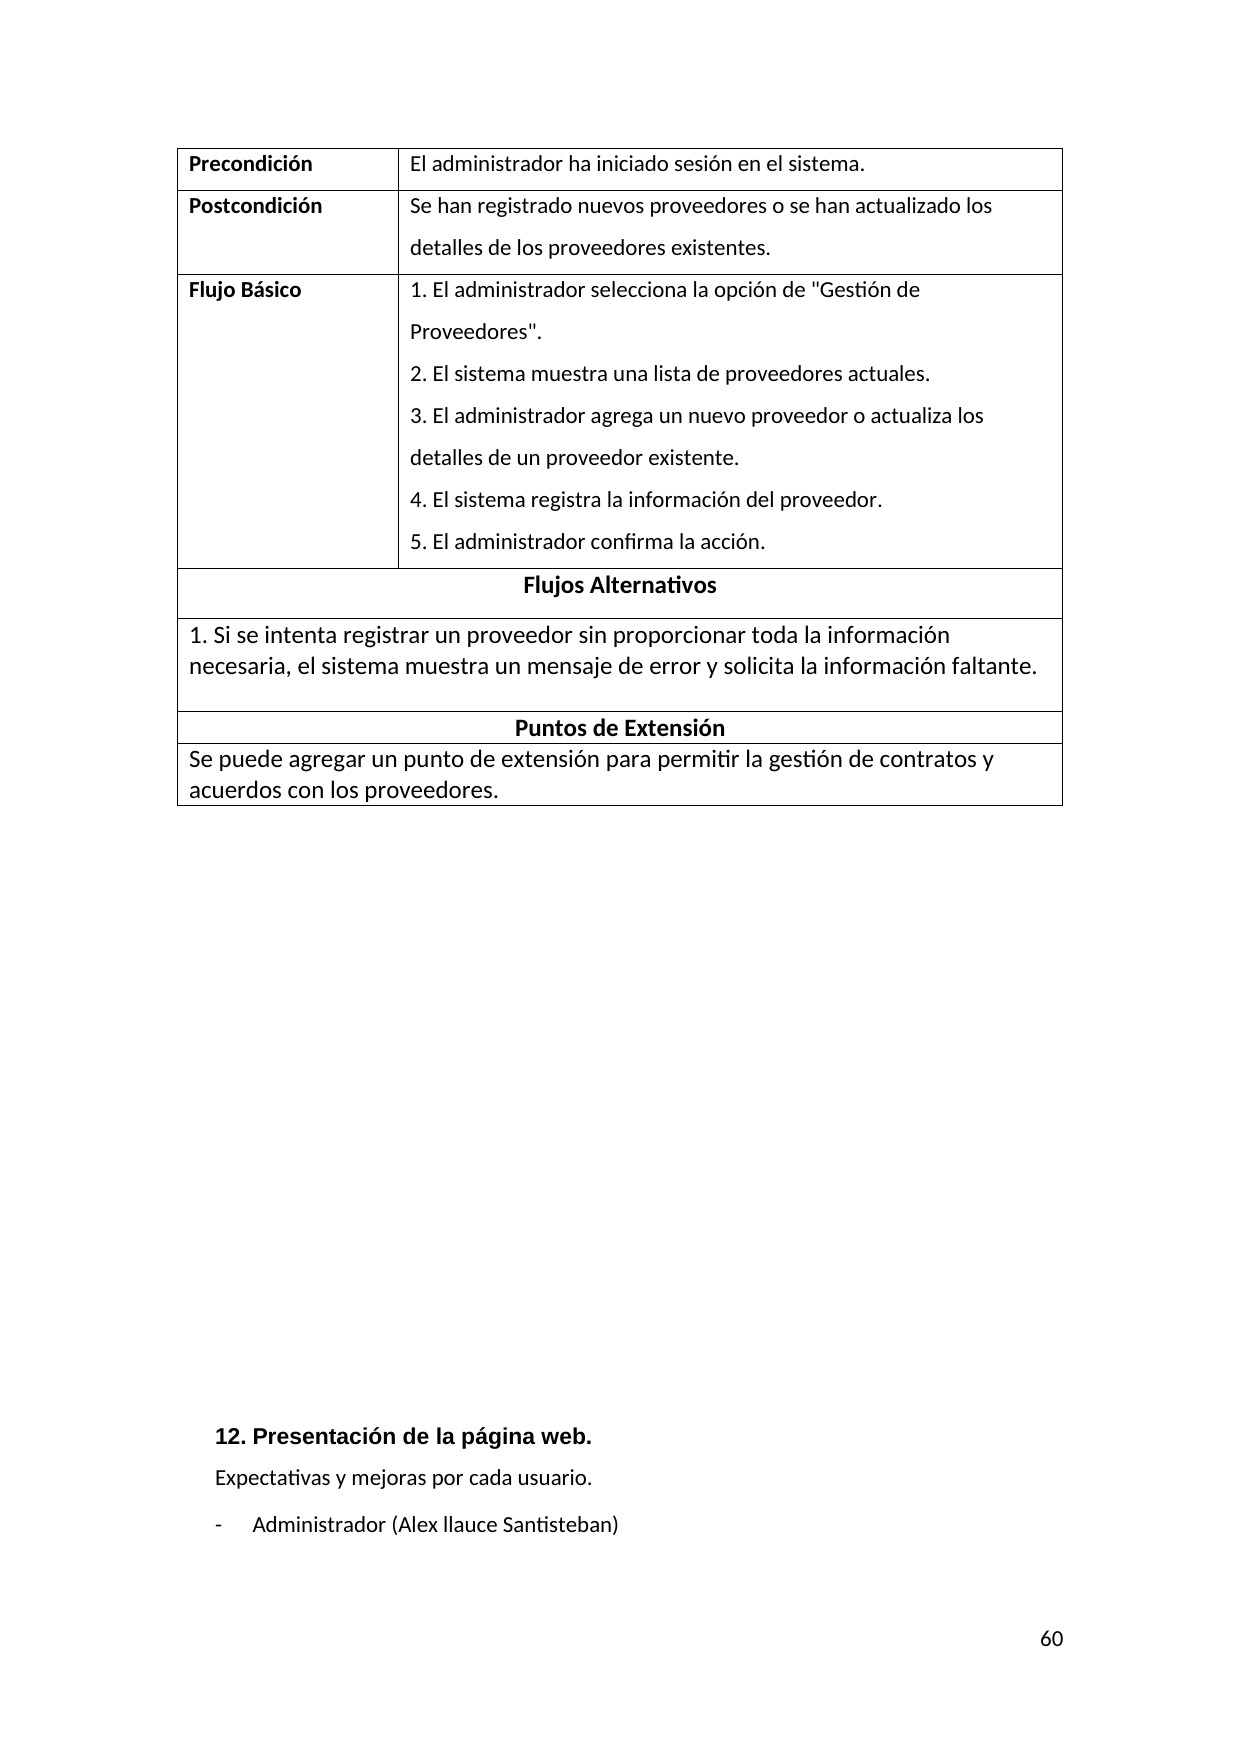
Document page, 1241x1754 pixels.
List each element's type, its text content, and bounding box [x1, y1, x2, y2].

table_cell Precondición [178, 149, 398, 190]
subtitle Presentación de la página web. [215, 1423, 1063, 1450]
text Expectativas y mejoras por cada usuario. [215, 1463, 1063, 1491]
table_cell Se puede agregar un punto de extensión para permitir la gestión de contratos y acuerdos con los proveedores. [178, 744, 1062, 804]
table_cell El administrador ha iniciado sesión en el sistema. [399, 149, 1062, 190]
table_cell Puntos de Extensión [178, 712, 1062, 742]
table_cell Se han registrado nuevos proveedores o se han actualizado los detalles de los proveedores existentes. [399, 191, 1062, 274]
table_cell Flujos Alternativos [178, 569, 1062, 618]
table_cell Postcondición [178, 191, 398, 274]
list Administrador (Alex llauce Santisteban) [215, 1510, 1063, 1538]
table_cell 1. Si se intenta registrar un proveedor sin proporcionar toda la información necesaria, el sistema muestra un mensaje de error y solicita la información faltante. [178, 619, 1062, 711]
table_cell Flujo Básico [178, 275, 398, 568]
table_cell 1. El administrador selecciona la opción de "Gestión de Proveedores". 2. El sistema muestra una lista de proveedores actuales. 3. El administrador agrega un nuevo proveedor o actualiza los detalles de un proveedor existente. 4. El sistema registra la información del proveedor. 5. El administrador confirma la acción. [399, 275, 1062, 568]
